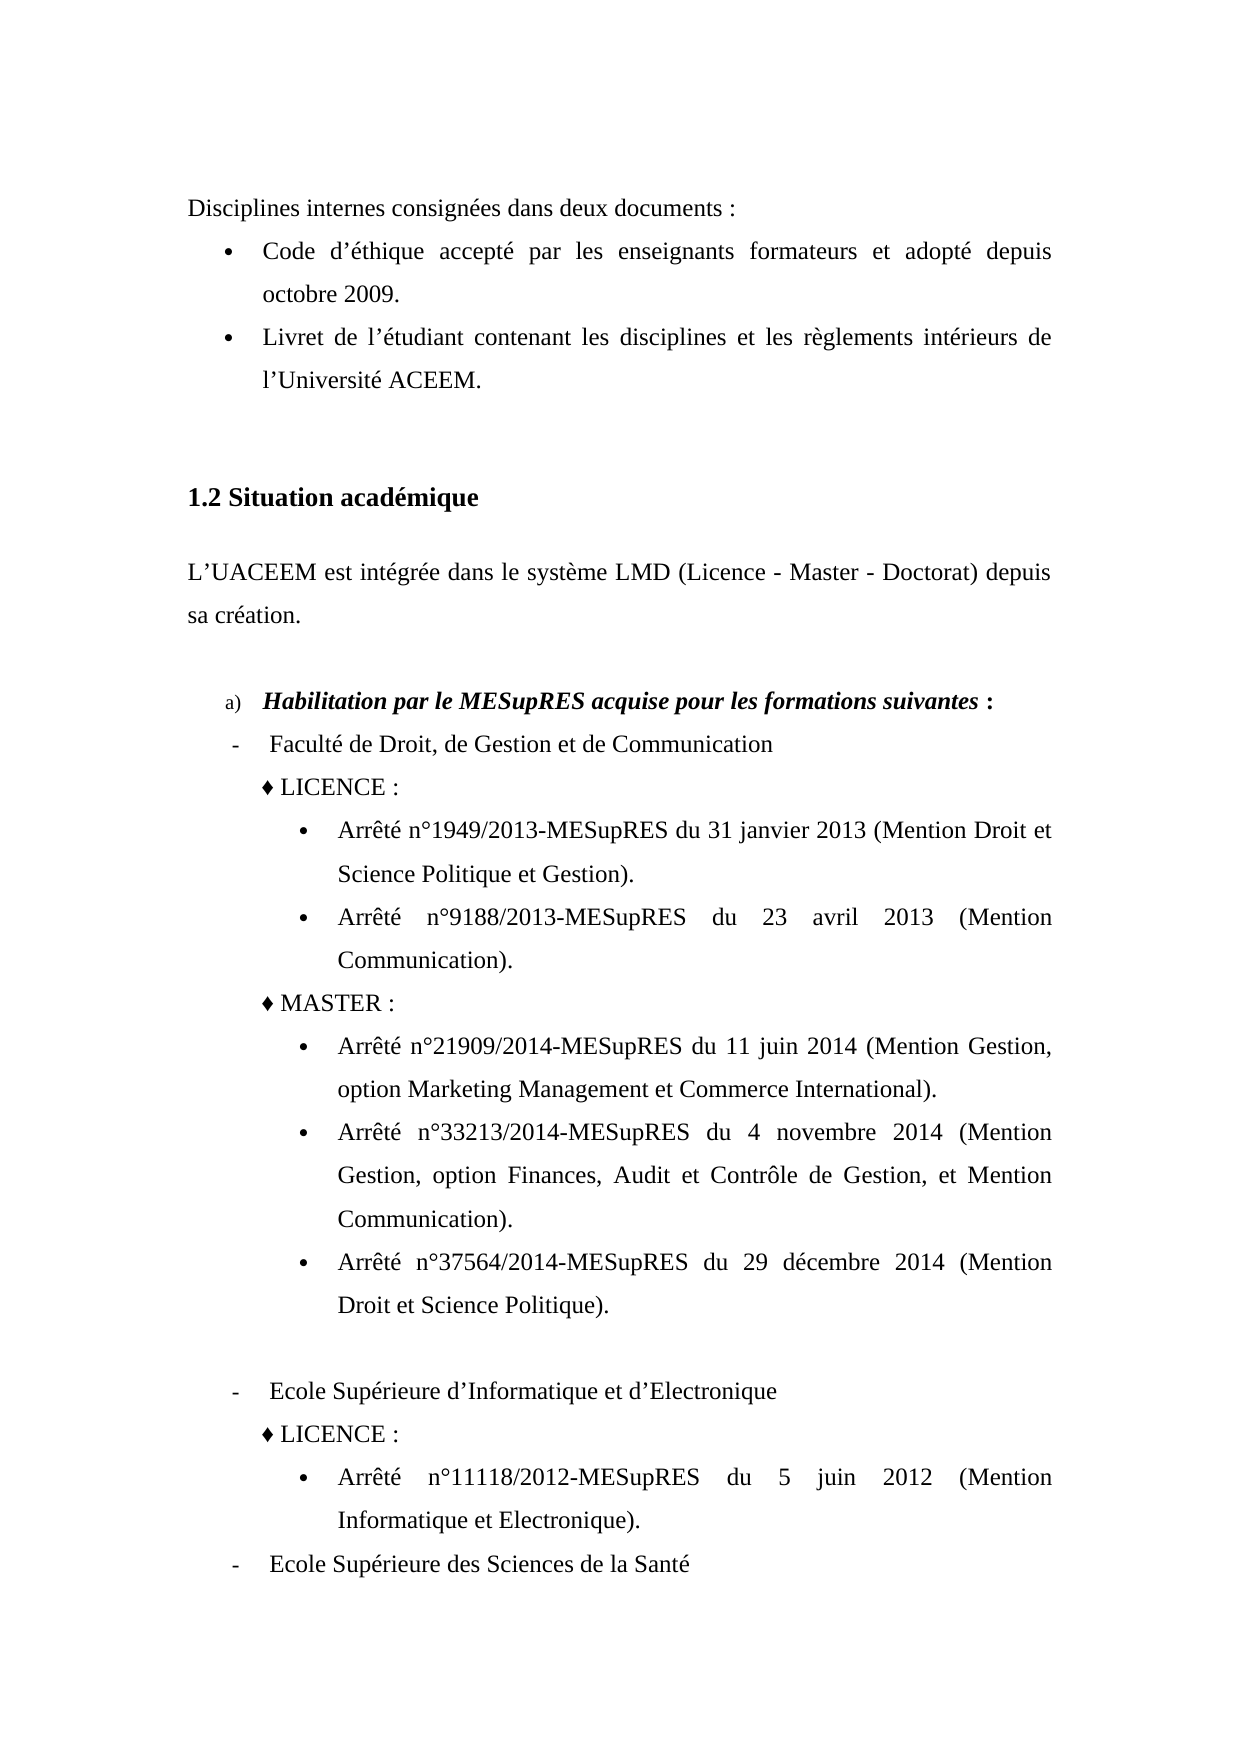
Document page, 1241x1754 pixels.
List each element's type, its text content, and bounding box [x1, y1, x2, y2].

list Arrêté n°1949/2013-MESupRES du 31 janvier 2013 (Mention Droit et Science Politique et Gestion). [300, 816, 1053, 887]
list Ecole Supérieure des Sciences de la Santé [232, 1549, 1053, 1577]
text ♦ LICENCE : [187, 1419, 1053, 1448]
list Code d’éthique accepté par les enseignants formateurs et adopté depuis octobre 2009. [225, 236, 1053, 308]
text L’UACEEM est intégrée dans le système LMD (Licence - Master - Doctorat) depuis sa création. [187, 557, 1053, 629]
list Arrêté n°37564/2014-MESupRES du 29 décembre 2014 (Mention Droit et Science Politique). [300, 1247, 1053, 1319]
list Ecole Supérieure d’Informatique et d’Electronique [232, 1376, 1053, 1405]
subtitle 1.2 Situation académique [187, 481, 1053, 512]
text Disciplines internes consignées dans deux documents : [187, 193, 1053, 222]
list Arrêté n°21909/2014-MESupRES du 11 juin 2014 (Mention Gestion, option Marketing Management et Commerce International). [300, 1031, 1053, 1103]
list Faculté de Droit, de Gestion et de Communication [232, 729, 1053, 758]
text ♦ LICENCE : [187, 772, 1053, 801]
list Habilitation par le MESupRES acquise pour les formations suivantes : [225, 686, 1053, 715]
list Arrêté n°9188/2013-MESupRES du 23 avril 2013 (Mention Communication). [300, 902, 1053, 974]
list Arrêté n°11118/2012-MESupRES du 5 juin 2012 (Mention Informatique et Electronique). [300, 1462, 1053, 1534]
list Arrêté n°33213/2014-MESupRES du 4 novembre 2014 (Mention Gestion, option Finances, Audit et Contrôle de Gestion, et Mention Communication). [300, 1117, 1053, 1232]
list Livret de l’étudiant contenant les disciplines et les règlements intérieurs de l’Université ACEEM. [225, 322, 1053, 394]
text ♦ MASTER : [187, 988, 1053, 1017]
